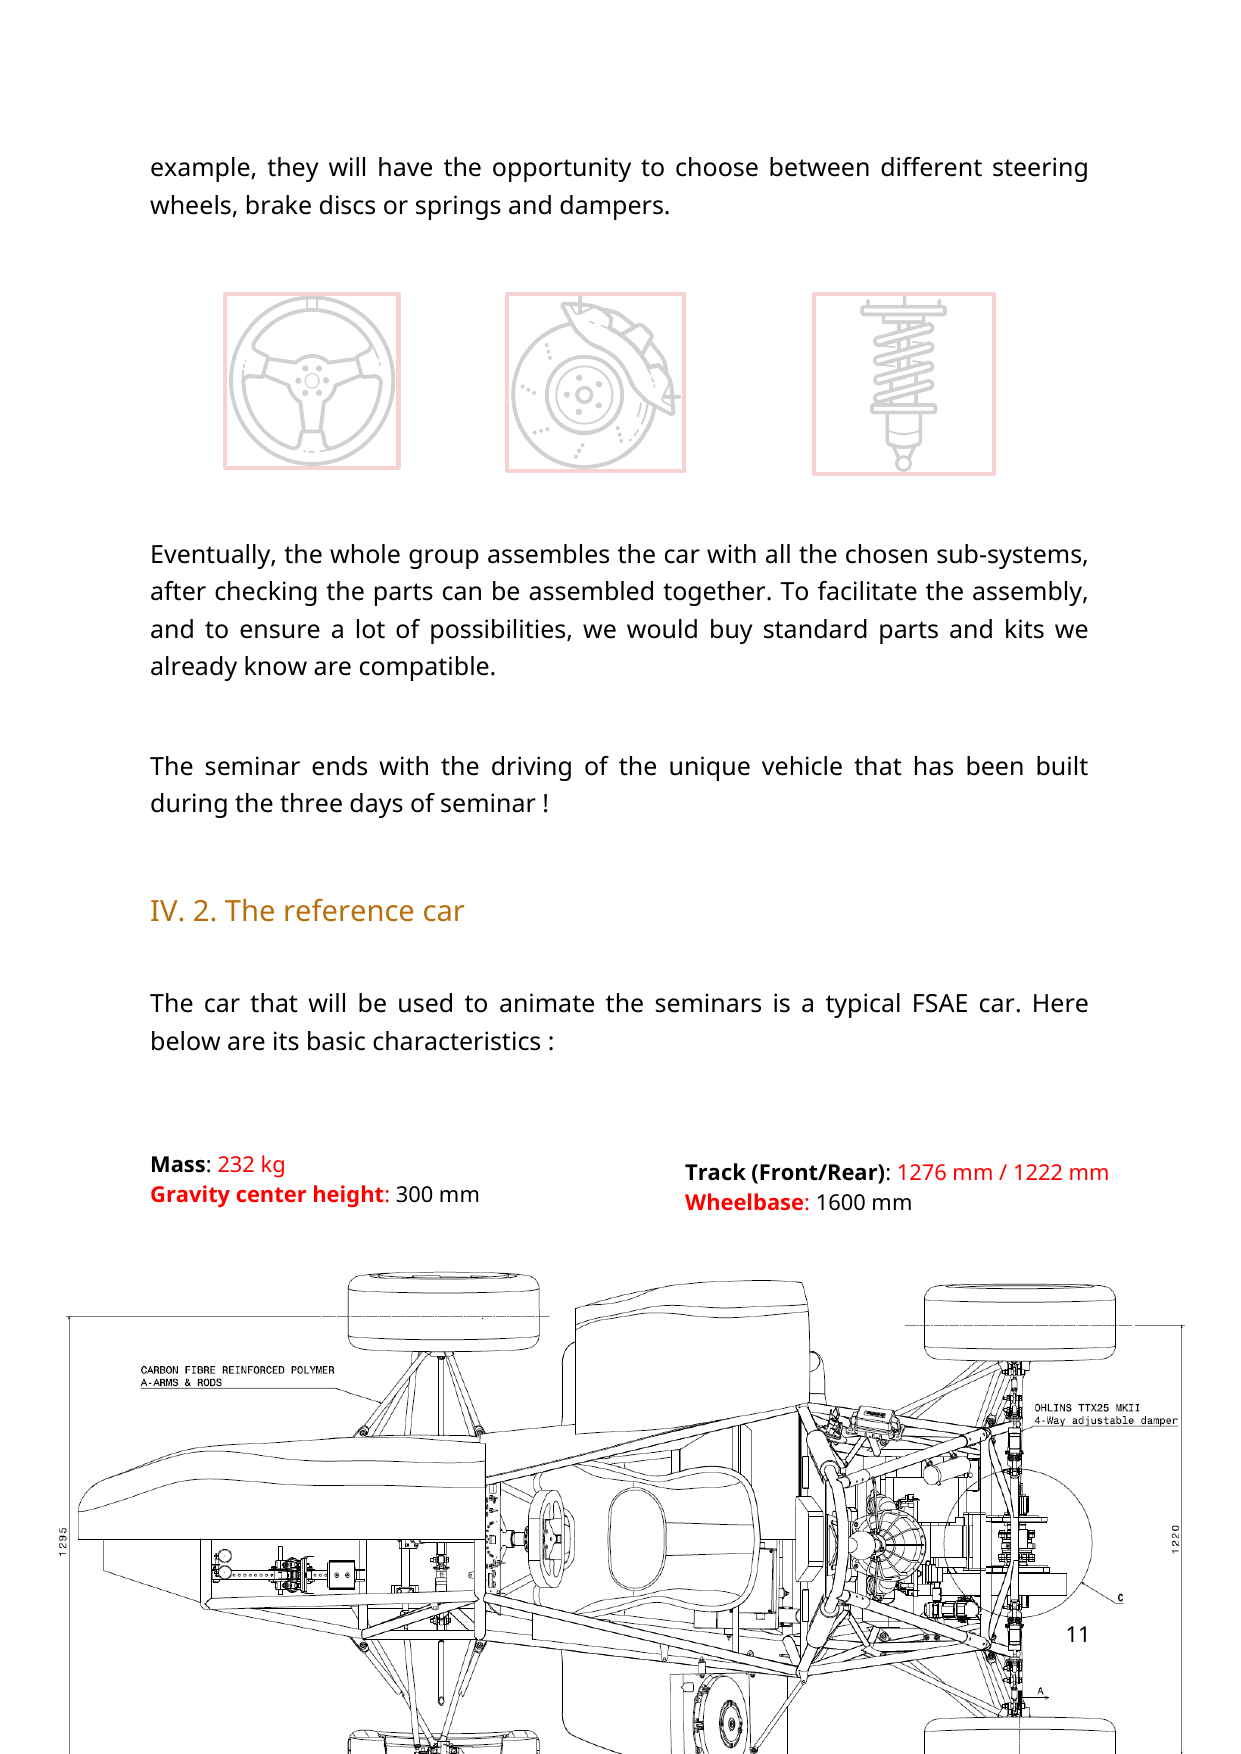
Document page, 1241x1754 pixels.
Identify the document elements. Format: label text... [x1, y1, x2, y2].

text Eventually, the whole group assembles the car with all the chosen sub-systems, after checking the parts can be assembled together. To facilitate the assembly, and to ensure a lot of possibilities, we would buy standard parts and kits we already know are compatible. [150, 537, 1090, 683]
picture [38, 1263, 1188, 1754]
text Mass: 232 kg [150, 1149, 1090, 1179]
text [150, 150, 1090, 221]
text The car that will be used to animate the seminars is a typical FSAE car. Here below are its basic characteristics : [150, 986, 1090, 1057]
subtitle IV. 2. The reference car [150, 890, 1090, 930]
text The seminar ends with the driving of the unique vehicle that has been built during the three days of seminar ! [150, 749, 1090, 820]
text Gravity center height: 300 mm [150, 1179, 1090, 1209]
